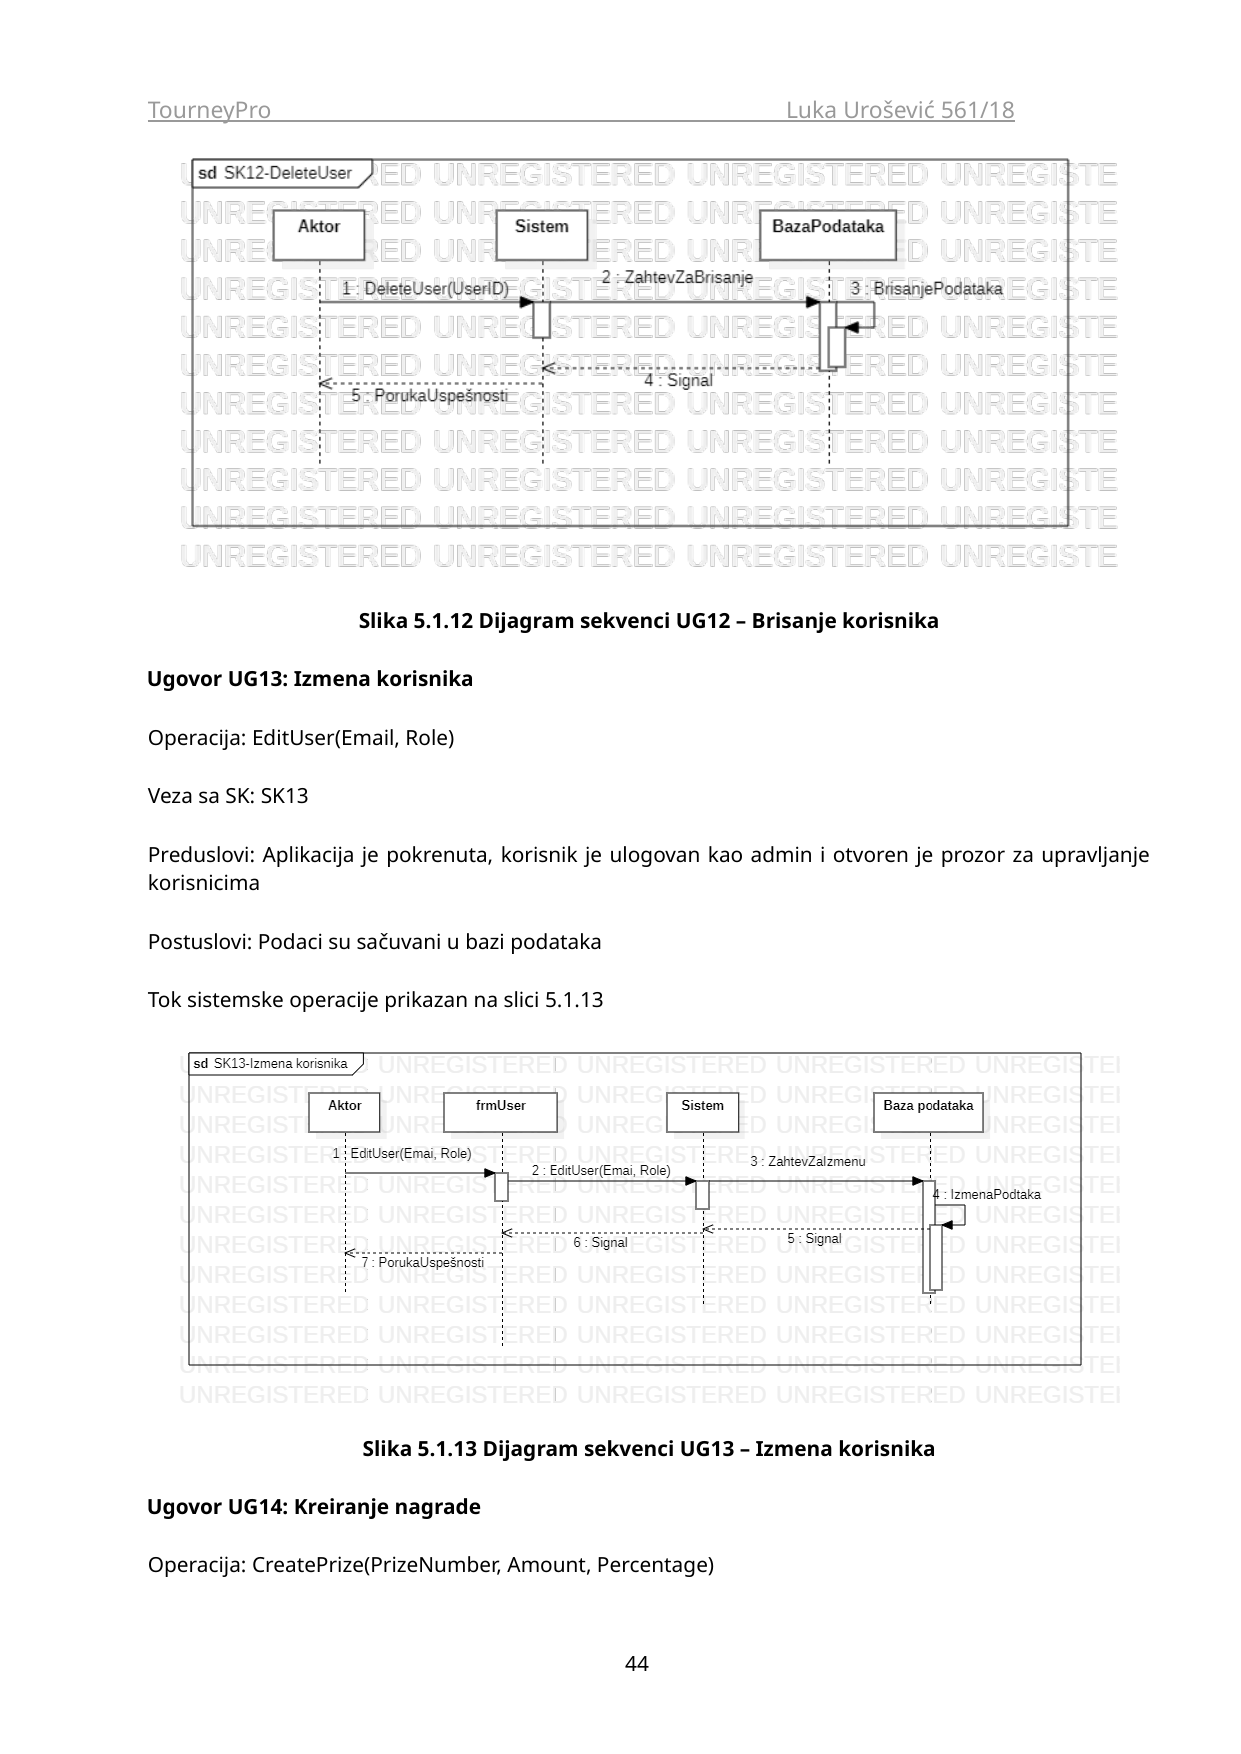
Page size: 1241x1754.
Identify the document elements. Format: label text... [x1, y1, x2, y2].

text Operacija: CreatePrize(PrizeNumber, Amount, Percentage) [148, 1551, 1152, 1579]
picture [180, 1043, 1120, 1404]
text Slika 5.1.12 Dijagram sekvenci UG12 – Brisanje korisnika [147, 606, 1152, 634]
text Operacija: EditUser(Email, Role) [148, 723, 1152, 751]
text Ugovor UG14: Kreiranje nagrade [147, 1492, 1152, 1521]
text Preduslovi: Aplikacija je pokrenuta, korisnik je ulogovan kao admin i otvoren je prozor za upravljanje korisnicima [148, 840, 1152, 897]
text Tok sistemske operacije prikazan na slici 5.1.13 [148, 985, 1152, 1014]
text Veza sa SK: SK13 [148, 781, 1152, 810]
text Postuslovi: Podaci su sačuvani u bazi podataka [148, 927, 1152, 955]
picture [180, 147, 1119, 577]
text Slika 5.1.13 Dijagram sekvenci UG13 – Izmena korisnika [147, 1434, 1152, 1462]
text Ugovor UG13: Izmena korisnika [147, 664, 1152, 693]
